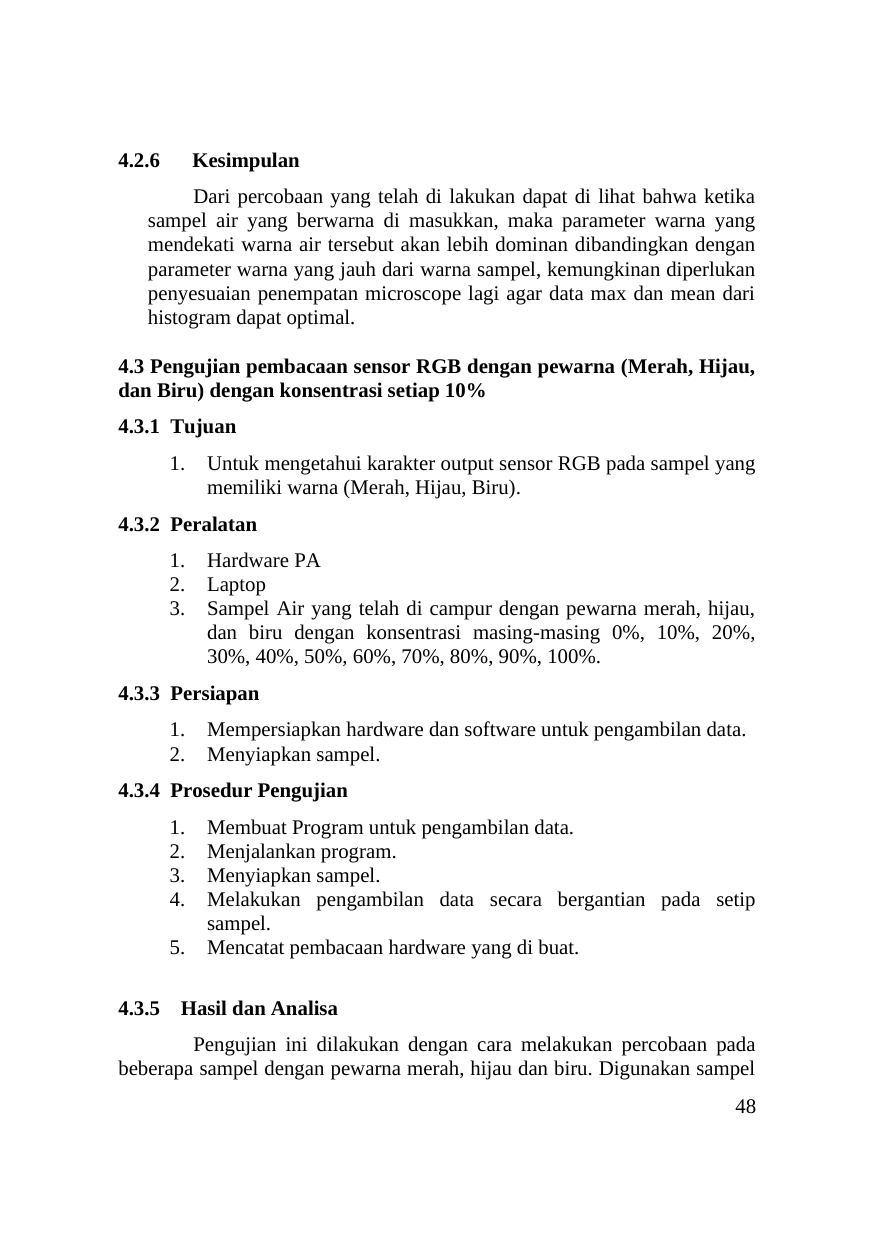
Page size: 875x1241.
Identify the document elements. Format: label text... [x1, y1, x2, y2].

list Sampel Air yang telah di campur dengan pewarna merah, hijau, dan biru dengan konsentrasi masing-masing 0%, 10%, 20%, 30%, 40%, 50%, 60%, 70%, 80%, 90%, 100%. [169, 596, 756, 668]
text Dari percobaan yang telah di lakukan dapat di lihat bahwa ketika sampel air yang berwarna di masukkan, maka parameter warna yang mendekati warna air tersebut akan lebih dominan dibandingkan dengan parameter warna yang jauh dari warna sampel, kemungkinan diperlukan penyesuaian penempatan microscope lagi agar data max dan mean dari histogram dapat optimal. [148, 184, 756, 329]
list Laptop [169, 572, 756, 596]
subtitle 4.3.1 Tujuan [118, 414, 756, 438]
subtitle 4.3.2 Peralatan [118, 511, 756, 536]
list Hardware PA [169, 548, 756, 572]
subtitle 4.3.4 Prosedur Pengujian [118, 778, 756, 802]
list Untuk mengetahui karakter output sensor RGB pada sampel yang memiliki warna (Merah, Hijau, Biru). [169, 451, 756, 499]
subtitle 4.3.5 Hasil dan Analisa [118, 996, 756, 1019]
list Menjalankan program. [169, 839, 756, 863]
subtitle 4.3 Pengujian pembacaan sensor RGB dengan pewarna (Merah, Hijau, dan Biru) dengan konsentrasi setiap 10% [118, 354, 756, 402]
list Membuat Program untuk pengambilan data. [169, 814, 756, 839]
subtitle 4.3.3 Persiapan [118, 681, 756, 705]
list Mempersiapkan hardware dan software untuk pengambilan data. [169, 717, 756, 741]
list Mencatat pembacaan hardware yang di buat. [169, 935, 756, 959]
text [118, 1032, 756, 1080]
subtitle 4.2.6 Kesimpulan [118, 148, 756, 172]
list Menyiapkan sampel. [169, 863, 756, 887]
list Melakukan pengambilan data secara bergantian pada setip sampel. [169, 887, 756, 935]
list Menyiapkan sampel. [169, 741, 756, 766]
